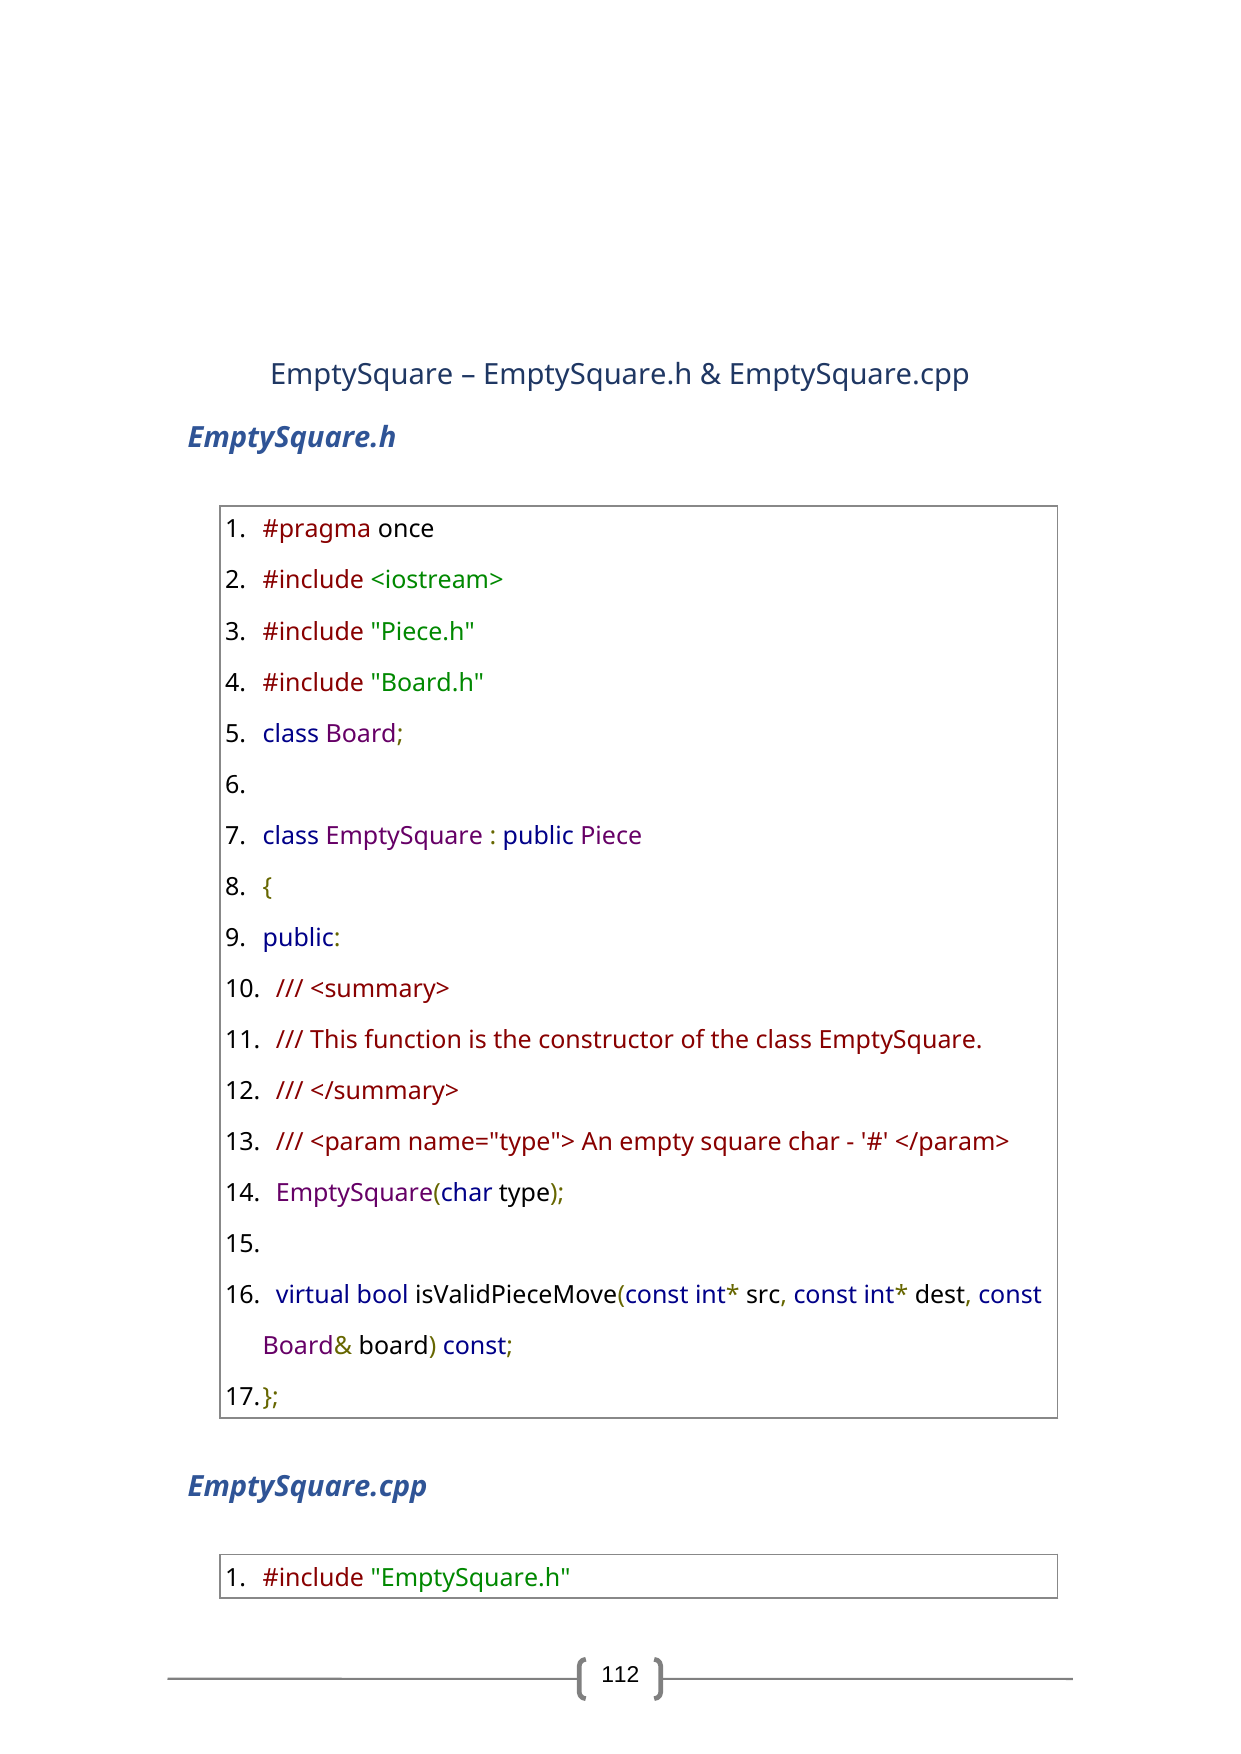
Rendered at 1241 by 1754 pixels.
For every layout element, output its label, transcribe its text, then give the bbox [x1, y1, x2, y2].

list class EmptySquare : public Piece [221, 812, 1057, 851]
list #include "EmptySquare.h" [221, 1555, 1057, 1597]
list { [221, 863, 1057, 902]
list /// <param name="type"> An empty square char - '#' </param> [221, 1118, 1057, 1158]
list public: [221, 914, 1057, 953]
list #include <iostream> [221, 556, 1057, 596]
list EmptySquare(char type); [221, 1169, 1057, 1209]
list /// <summary> [221, 965, 1057, 1004]
list #include "Piece.h" [221, 607, 1057, 647]
list /// </summary> [221, 1067, 1057, 1107]
list /// This function is the constructor of the class EmptySquare. [221, 1016, 1057, 1056]
list }; [221, 1373, 1057, 1417]
list virtual bool isValidPieceMove(const int* src, const int* dest, const Board& board) const; [221, 1271, 1057, 1362]
subtitle EmptySquare.cpp [187, 1465, 1053, 1504]
subtitle EmptySquare – EmptySquare.h & EmptySquare.cpp [187, 353, 1053, 393]
list class Board; [221, 709, 1057, 749]
list #include "Board.h" [221, 658, 1057, 698]
subtitle EmptySquare.h [187, 417, 1053, 456]
list #pragma once [221, 507, 1057, 545]
